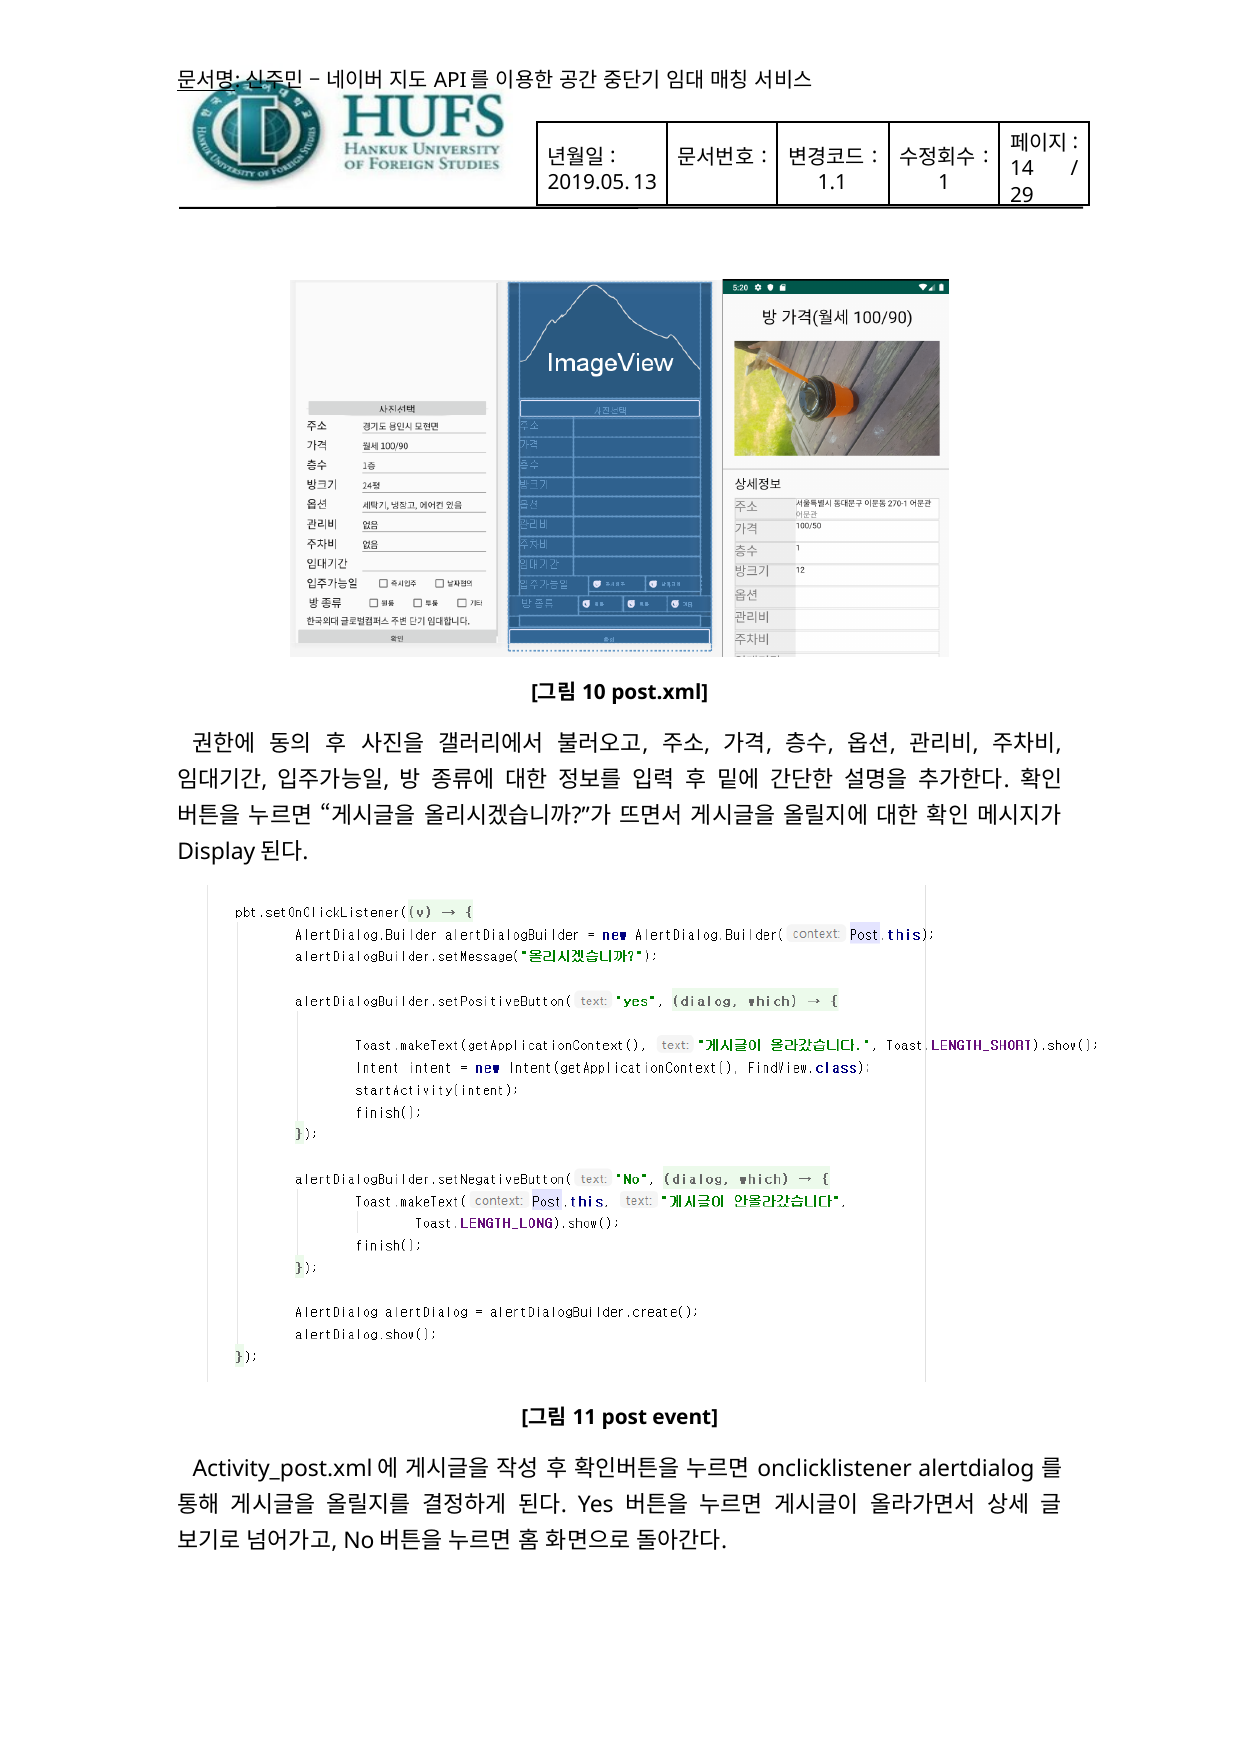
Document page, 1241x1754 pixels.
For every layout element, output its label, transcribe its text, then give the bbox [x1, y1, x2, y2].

picture [177, 63, 513, 190]
text 권한에 동의 후 사진을 갤러리에서 불러오고, 주소, 가격, 층수, 옵션, 관리비, 주차비, 임대기간, 입주가능일, 방 종류에 대한 정보를 입력 후 밑에 간단한 설명을 추가한다. 확인 버튼을 누르면 “게시글을 올리시겠습니까?”가 뜨면서 게시글을 올릴지에 대한 확인 메시지가 Display된다. [177, 725, 1062, 866]
text Activity_post.xml에 게시글을 작성 후 확인버튼을 누르면 onclicklistener alertdialog 를 통해 게시글을 올릴지를 결정하게 된다. Yes 버튼을 누르면 게시글이 올라가면서 상세 글 보기로 넘어가고, No버튼을 누르면 홈 화면으로 돌아간다. [177, 1450, 1062, 1555]
text [그림 11 post event] [177, 1400, 1062, 1431]
picture [177, 885, 1118, 1382]
picture [290, 279, 949, 657]
text [그림 10 post.xml] [177, 676, 1062, 706]
